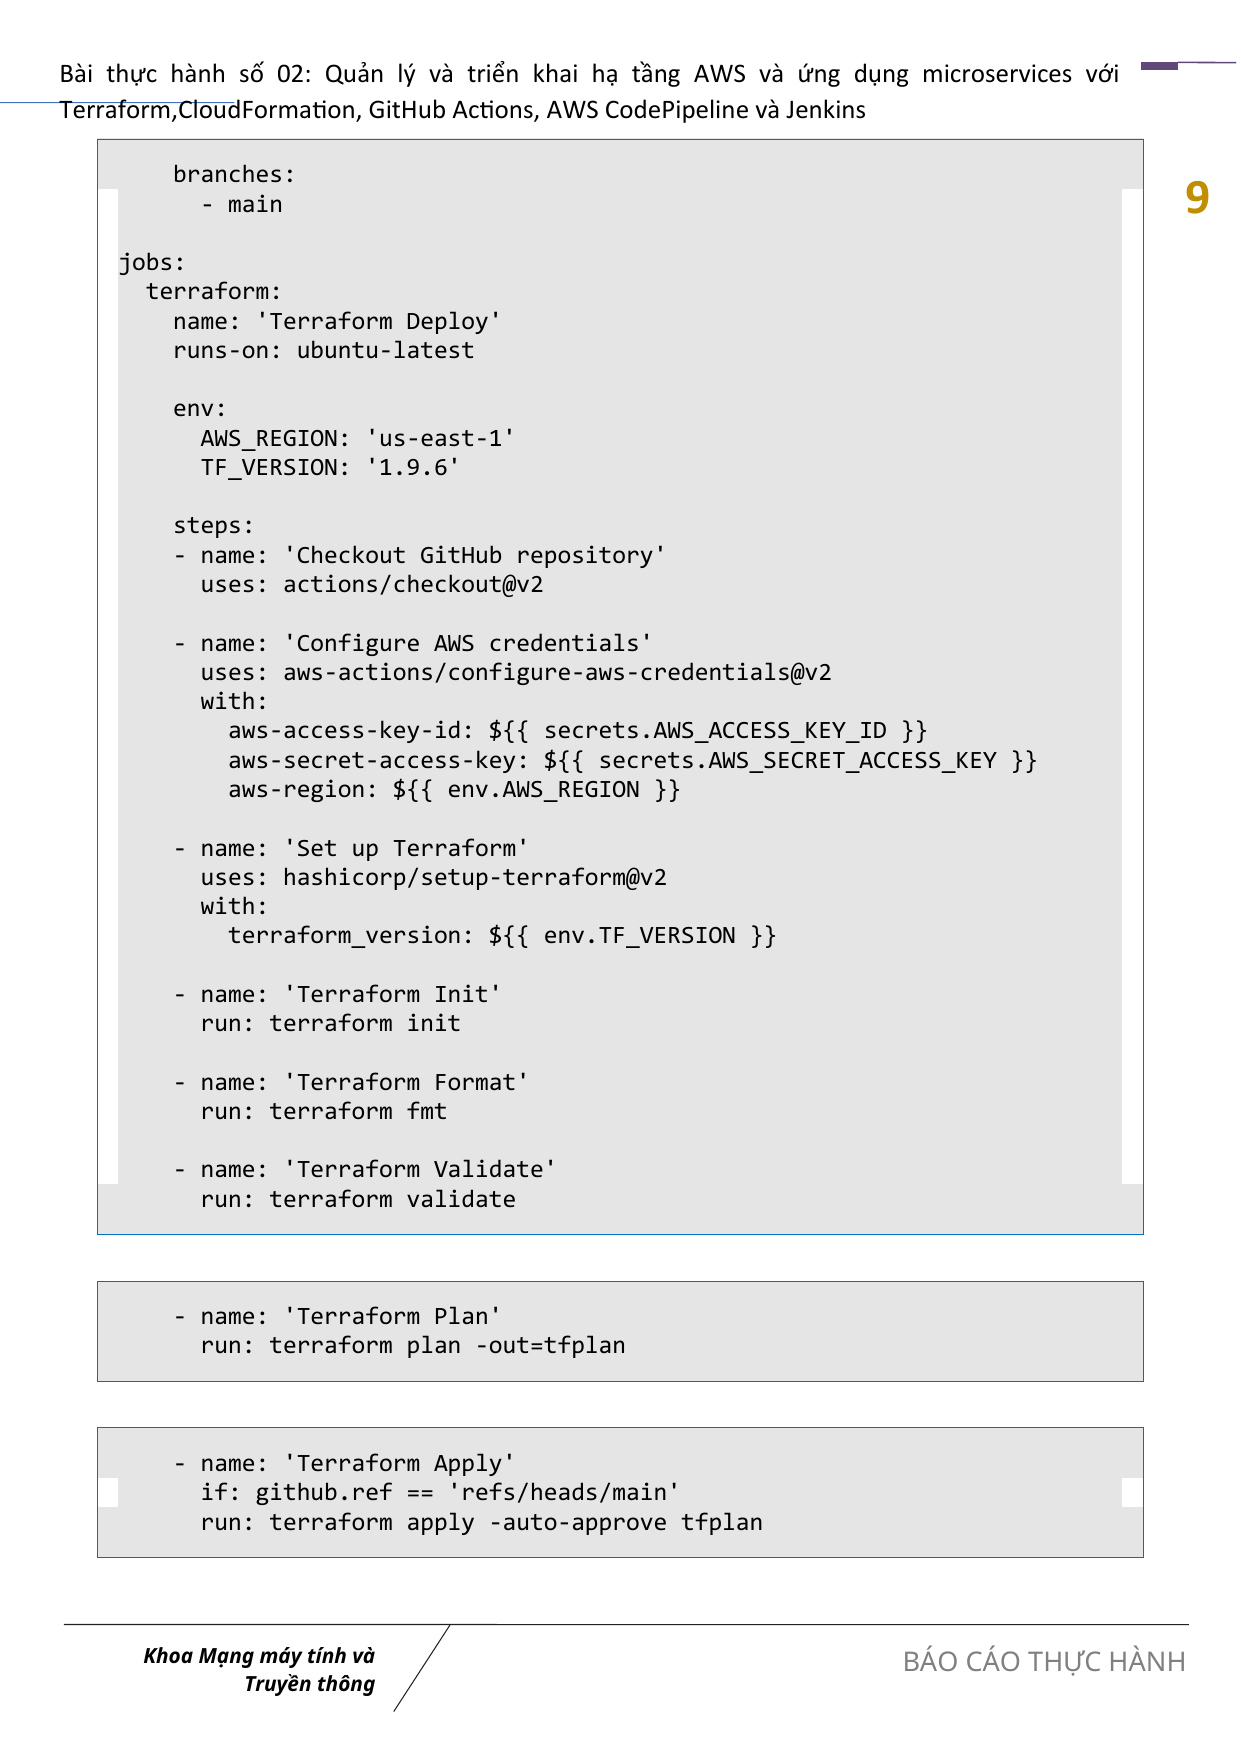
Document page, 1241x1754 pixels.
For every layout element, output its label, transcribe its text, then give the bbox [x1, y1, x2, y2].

text runs-on: ubuntu-latest [118, 336, 1122, 365]
text uses: aws-actions/configure-aws-credentials@v2 [118, 657, 1122, 687]
text run: terraform validate [98, 1163, 1143, 1234]
text TF_VERSION: '1.9.6' [118, 453, 1122, 482]
text name: 'Terraform Deploy' [118, 306, 1122, 336]
text uses: actions/checkout@v2 [118, 570, 1122, 599]
text terraform_version: ${{ env.TF_VERSION }} [118, 921, 1122, 950]
text run: terraform fmt [118, 1097, 1122, 1126]
text run: terraform init [118, 1009, 1122, 1038]
text - name: 'Checkout GitHub repository' [118, 540, 1122, 570]
text - name: 'Configure AWS credentials' [118, 628, 1122, 657]
text - name: 'Terraform Apply' [98, 1428, 1143, 1478]
text with: [118, 687, 1122, 716]
text jobs: [118, 248, 1122, 277]
text branches: [98, 140, 1143, 189]
text aws-region: ${{ env.AWS_REGION }} [118, 774, 1122, 804]
text aws-access-key-id: ${{ secrets.AWS_ACCESS_KEY_ID }} [118, 716, 1122, 745]
text with: [118, 892, 1122, 921]
text terraform: [118, 277, 1122, 306]
text - name: 'Terraform Format' [118, 1067, 1122, 1097]
text run: terraform plan -out=tfplan [98, 1310, 1143, 1381]
text AWS_REGION: 'us-east-1' [118, 423, 1122, 453]
text uses: hashicorp/setup-terraform@v2 [118, 862, 1122, 892]
text - name: 'Terraform Init' [118, 979, 1122, 1009]
text env: [118, 394, 1122, 423]
text - name: 'Terraform Plan' [98, 1282, 1143, 1310]
text run: terraform apply -auto-approve tfplan [98, 1486, 1143, 1557]
text - name: 'Set up Terraform' [118, 833, 1122, 862]
text aws-secret-access-key: ${{ secrets.AWS_SECRET_ACCESS_KEY }} [118, 745, 1122, 774]
text steps: [118, 511, 1122, 540]
text - main [118, 189, 1122, 218]
